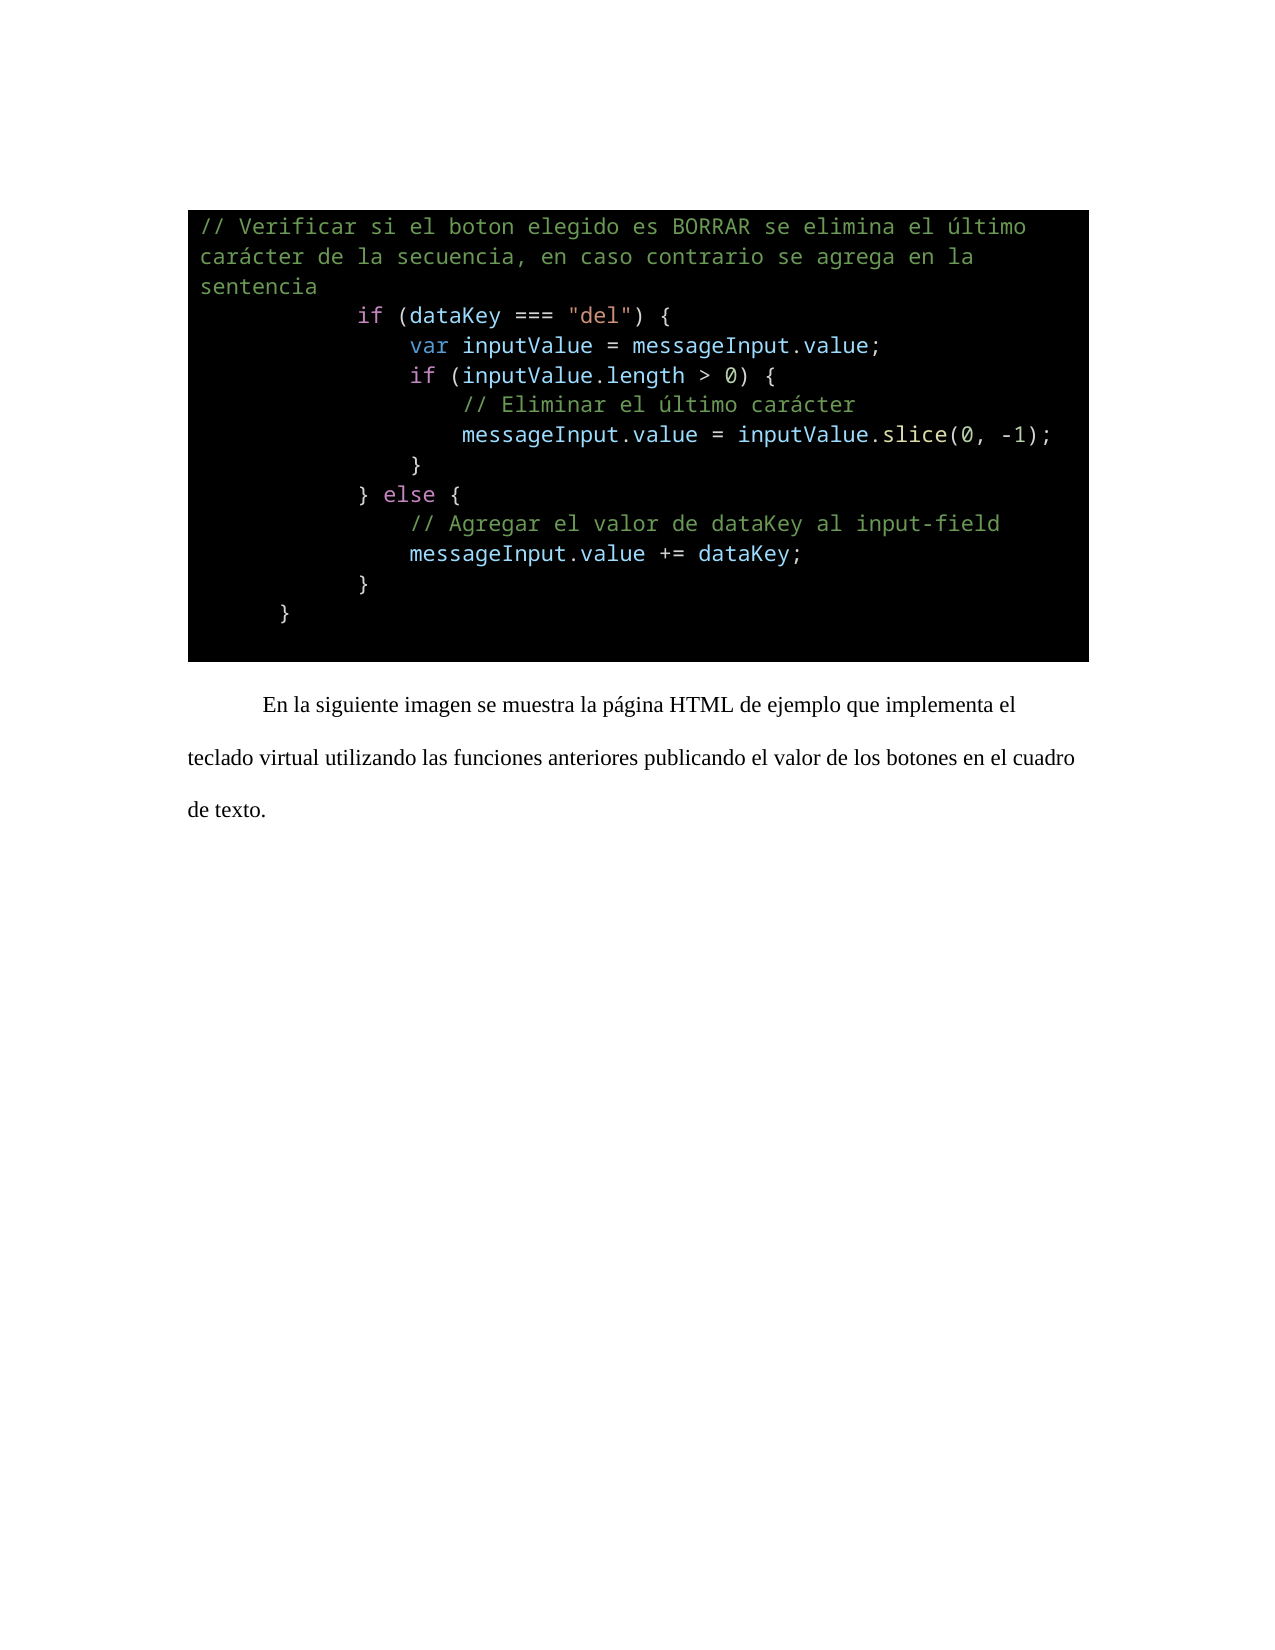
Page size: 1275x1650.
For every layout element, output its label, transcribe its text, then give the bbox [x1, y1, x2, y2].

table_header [189, 211, 1088, 661]
text En la siguiente imagen se muestra la página HTML de ejemplo que implementa el teclado virtual utilizando las funciones anteriores publicando el valor de los botones en el cuadro de texto. [187, 691, 1087, 823]
